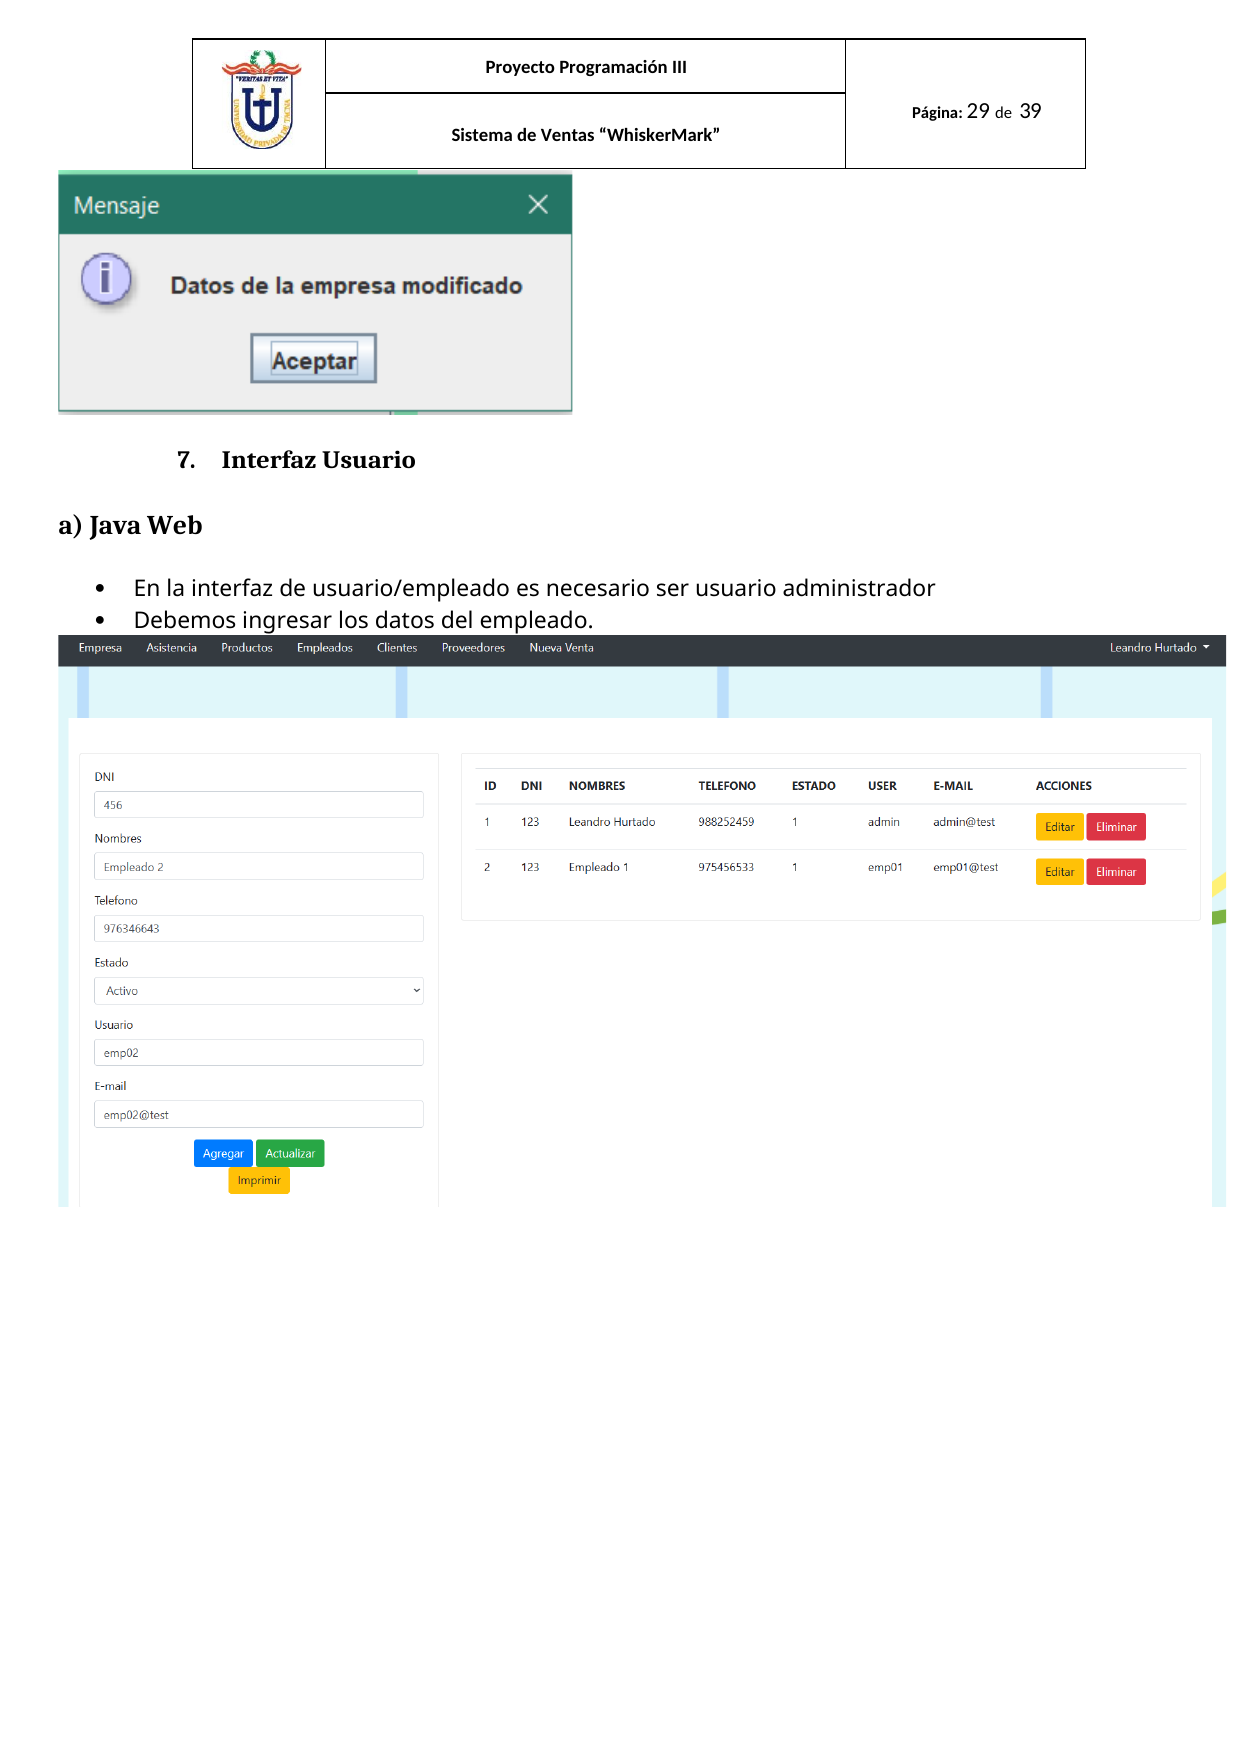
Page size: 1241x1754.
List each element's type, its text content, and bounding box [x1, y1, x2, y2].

subtitle a) Java Web [58, 510, 1226, 541]
list En la interfaz de usuario/empleado es necesario ser usuario administrador [96, 572, 1226, 604]
picture [58, 170, 573, 415]
picture [58, 635, 1227, 1207]
subtitle Interfaz Usuario [177, 446, 1226, 474]
picture [221, 50, 302, 149]
list Debemos ingresar los datos del empleado. [96, 604, 1226, 635]
